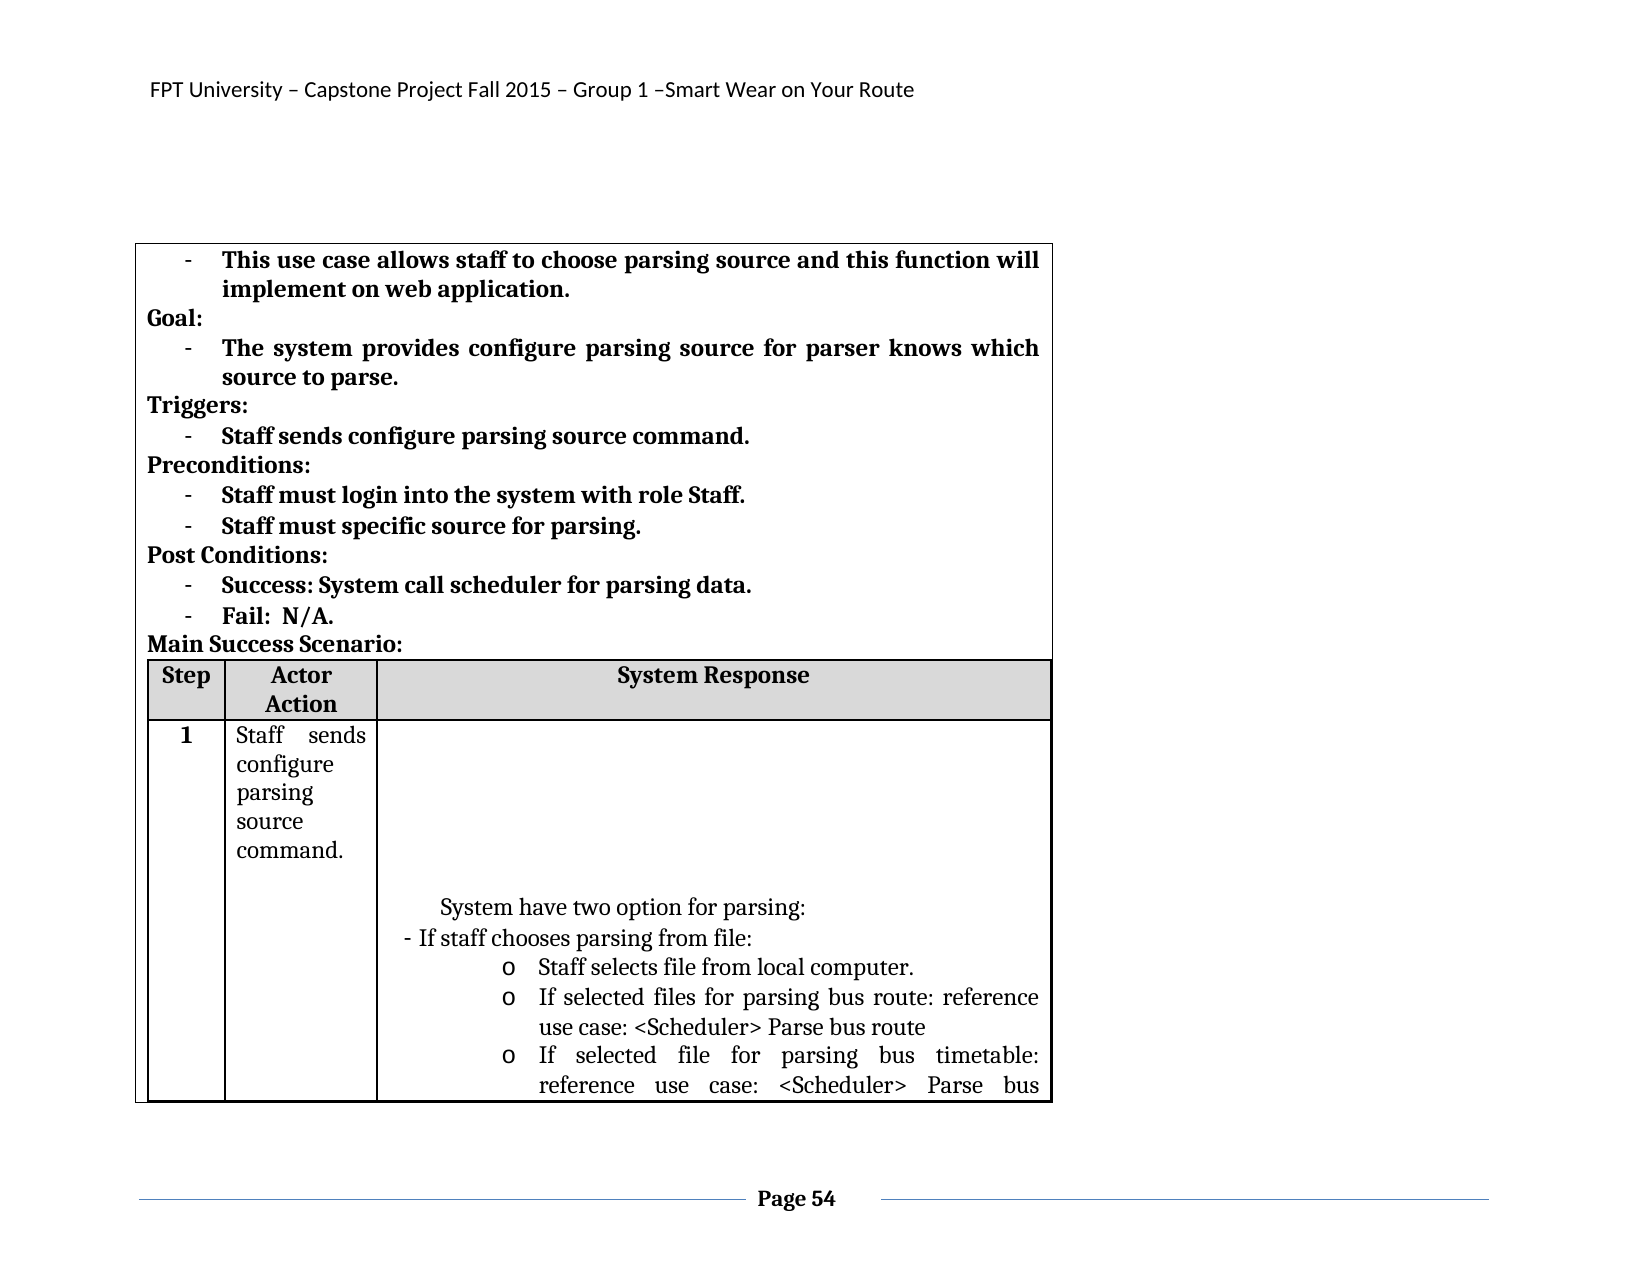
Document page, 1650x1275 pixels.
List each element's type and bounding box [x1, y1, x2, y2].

table_cell [136, 244, 1052, 1102]
